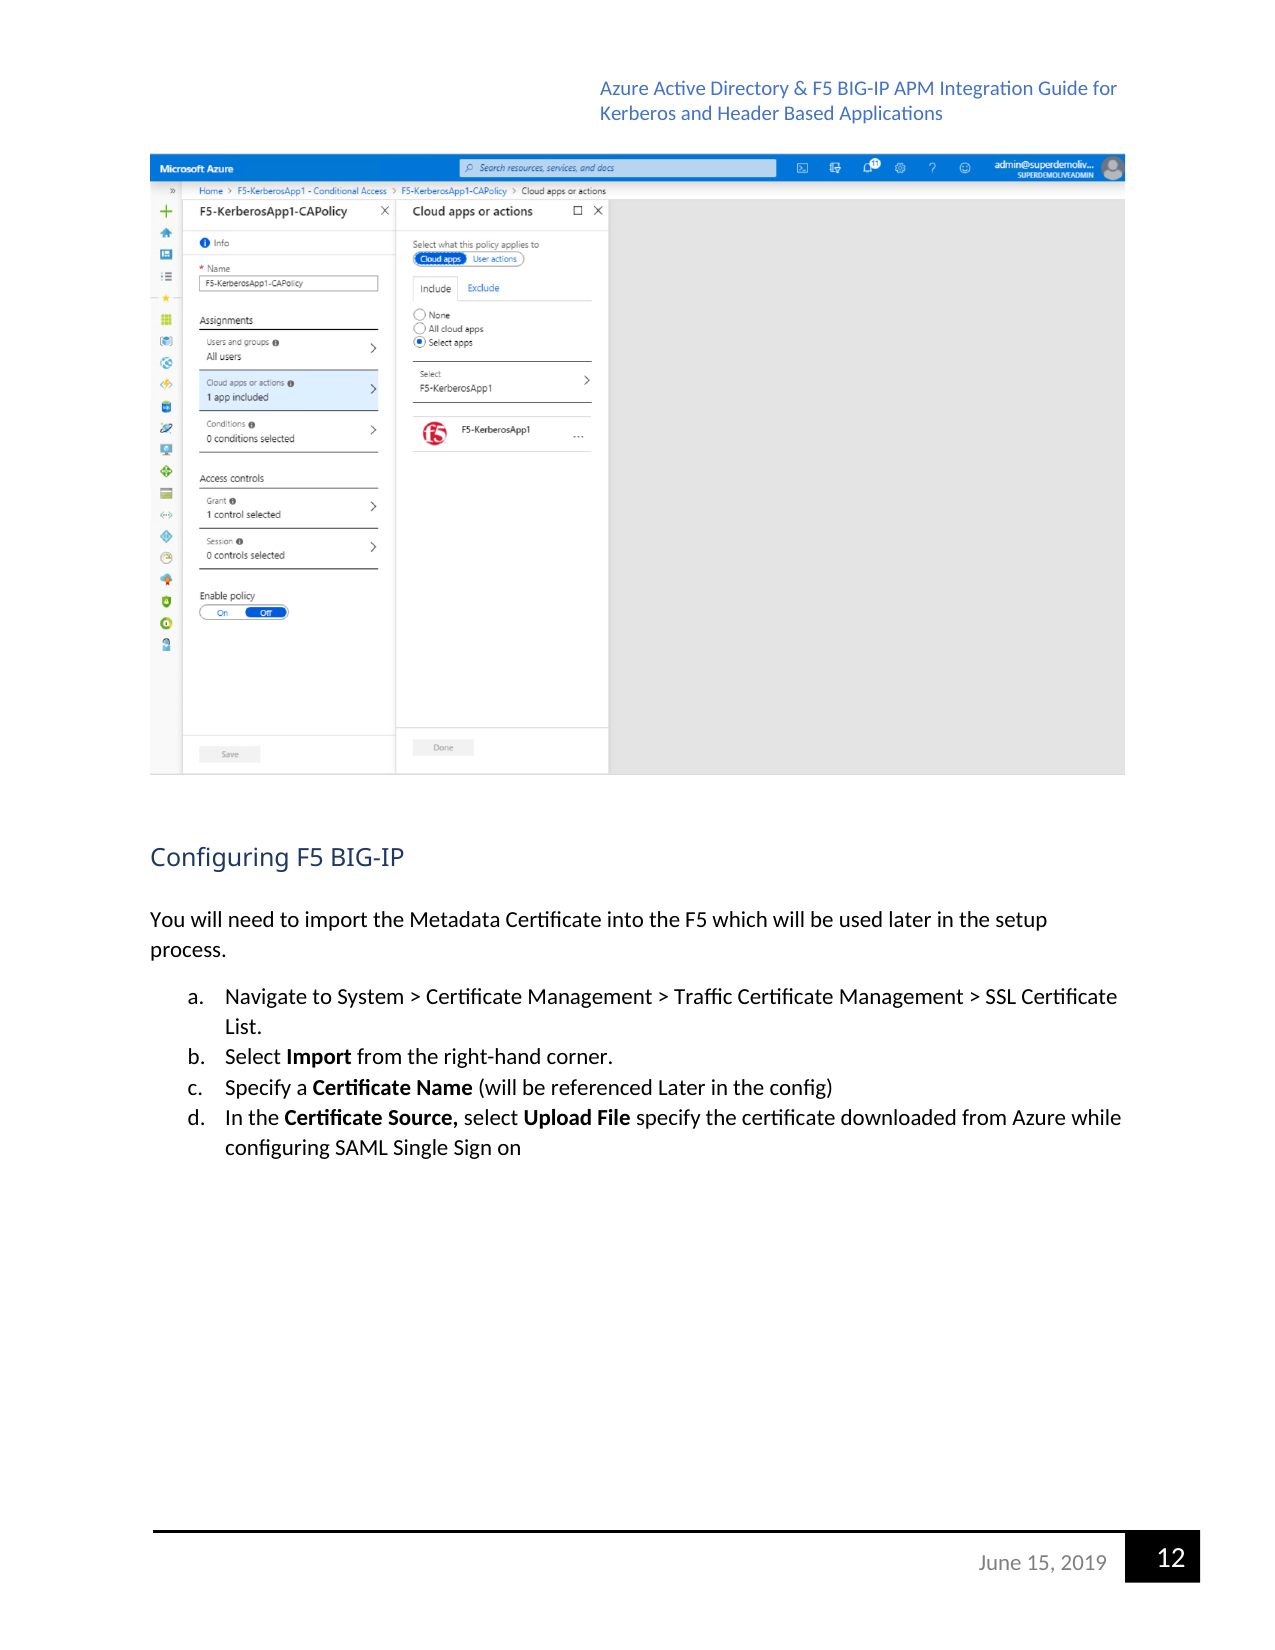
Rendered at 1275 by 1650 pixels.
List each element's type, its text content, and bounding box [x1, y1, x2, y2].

picture [150, 153, 1125, 775]
list Navigate to System > Certificate Management > Traffic Certificate Management > SSL Certificate List. [187, 982, 1125, 1040]
list Select Import from the right-hand corner. [187, 1042, 1125, 1070]
subtitle Configuring F5 BIG-IP [150, 840, 1125, 874]
text You will need to import the Metadata Certificate into the F5 which will be used later in the setup process. [150, 905, 1125, 963]
list In the Certificate Source, select Upload File specify the certificate downloaded from Azure while configuring SAML Single Sign on [187, 1103, 1125, 1161]
list Specify a Certificate Name (will be referenced Later in the config) [187, 1073, 1125, 1101]
